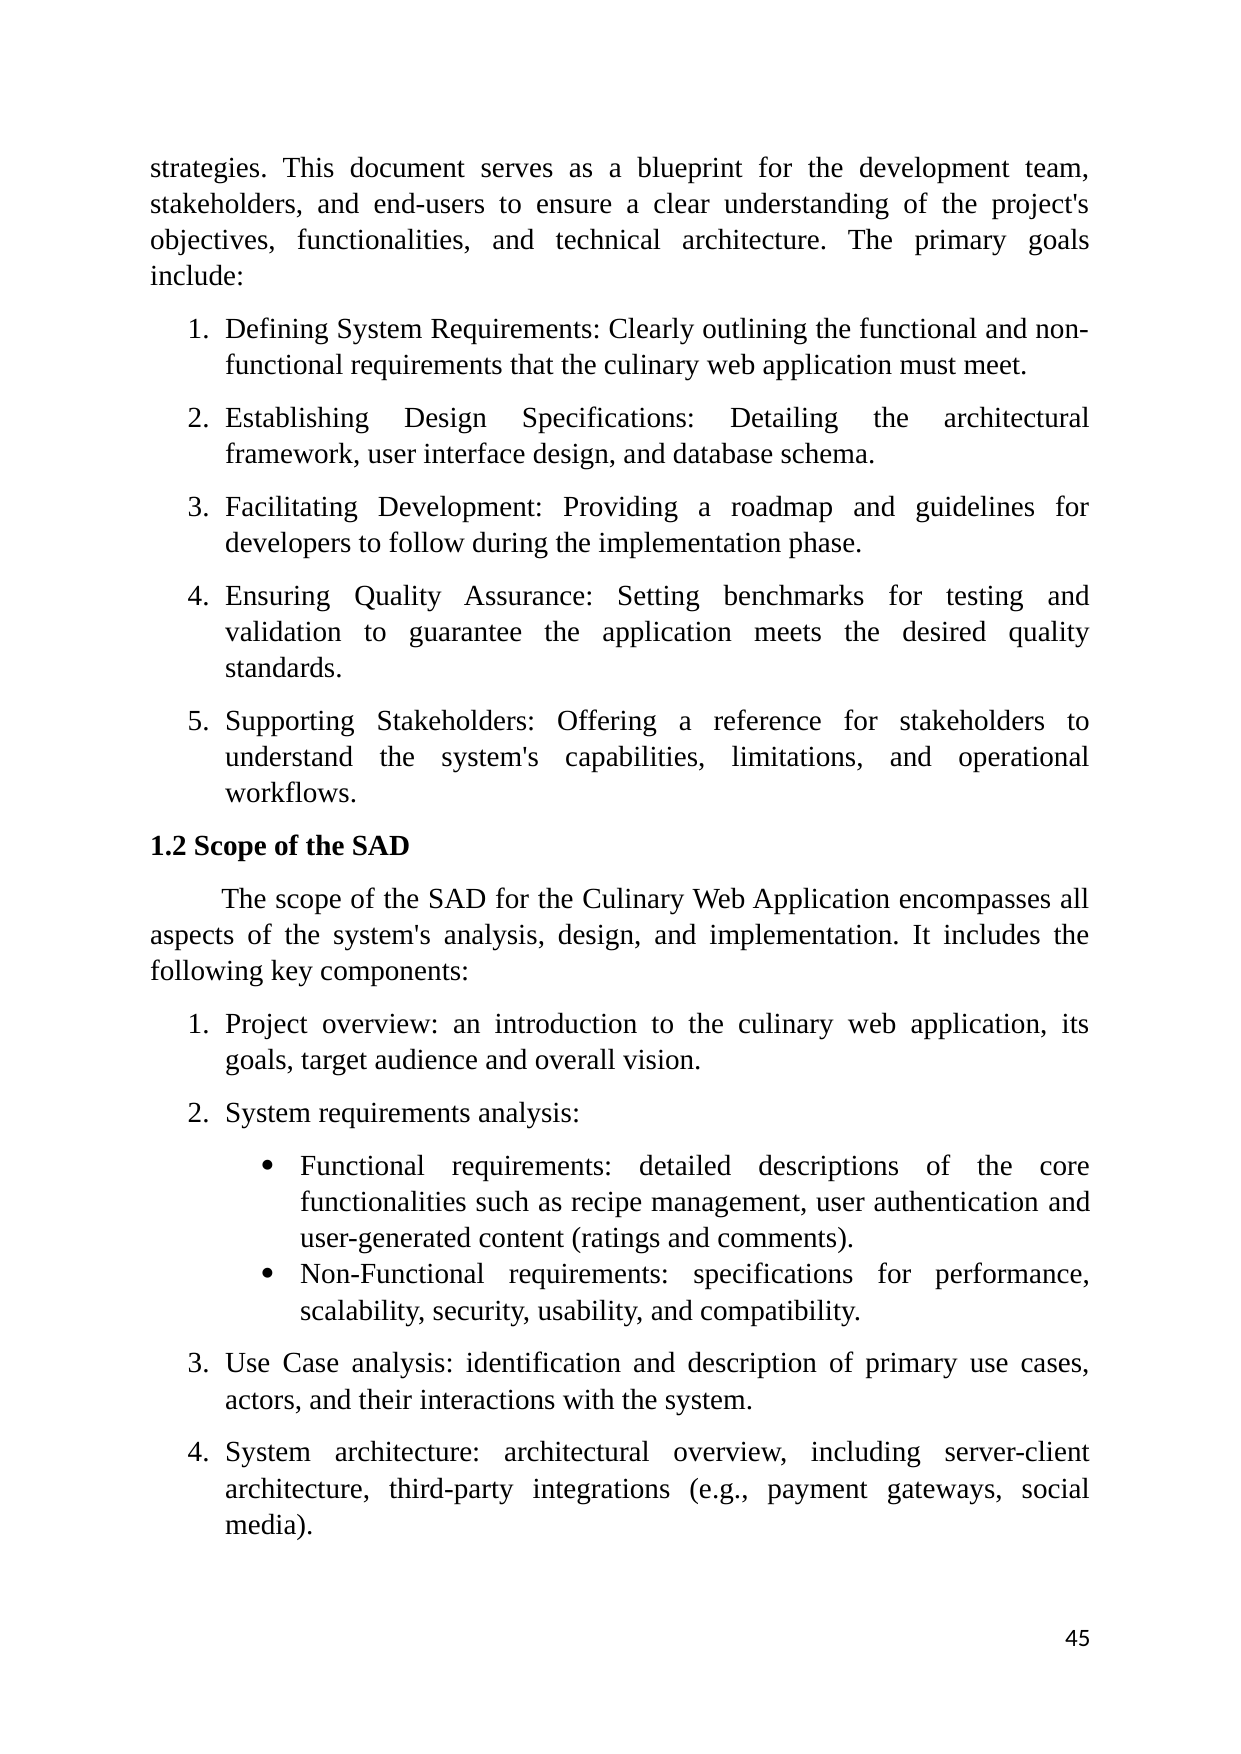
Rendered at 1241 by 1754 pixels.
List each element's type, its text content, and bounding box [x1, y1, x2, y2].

list Use Case analysis: identification and description of primary use cases, actors, and their interactions with the system. [187, 1346, 1090, 1415]
list Project overview: an introduction to the culinary web application, its goals, target audience and overall vision. [187, 1006, 1090, 1076]
text 1.2 Scope of the SAD [150, 828, 1090, 862]
list Facilitating Development: Providing a roadmap and guidelines for developers to follow during the implementation phase. [187, 489, 1090, 559]
list Ensuring Quality Assurance: Setting benchmarks for testing and validation to guarantee the application meets the desired quality standards. [187, 578, 1090, 684]
list System architecture: architectural overview, including server-client architecture, third-party integrations (e.g., payment gateways, social media). [187, 1434, 1090, 1540]
list Non-Functional requirements: specifications for performance, scalability, security, usability, and compatibility. [262, 1257, 1090, 1326]
list Supporting Stakeholders: Offering a reference for stakeholders to understand the system's capabilities, limitations, and operational workflows. [187, 703, 1090, 809]
list System requirements analysis: [187, 1095, 1090, 1129]
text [150, 150, 1090, 292]
list Functional requirements: detailed descriptions of the core functionalities such as recipe management, user authentication and user-generated content (ratings and comments). [262, 1148, 1090, 1254]
list Establishing Design Specifications: Detailing the architectural framework, user interface design, and database schema. [187, 400, 1090, 470]
list Defining System Requirements: Clearly outlining the functional and non-functional requirements that the culinary web application must meet. [187, 311, 1090, 381]
text The scope of the SAD for the Culinary Web Application encompasses all aspects of the system's analysis, design, and implementation. It includes the following key components: [150, 881, 1090, 987]
